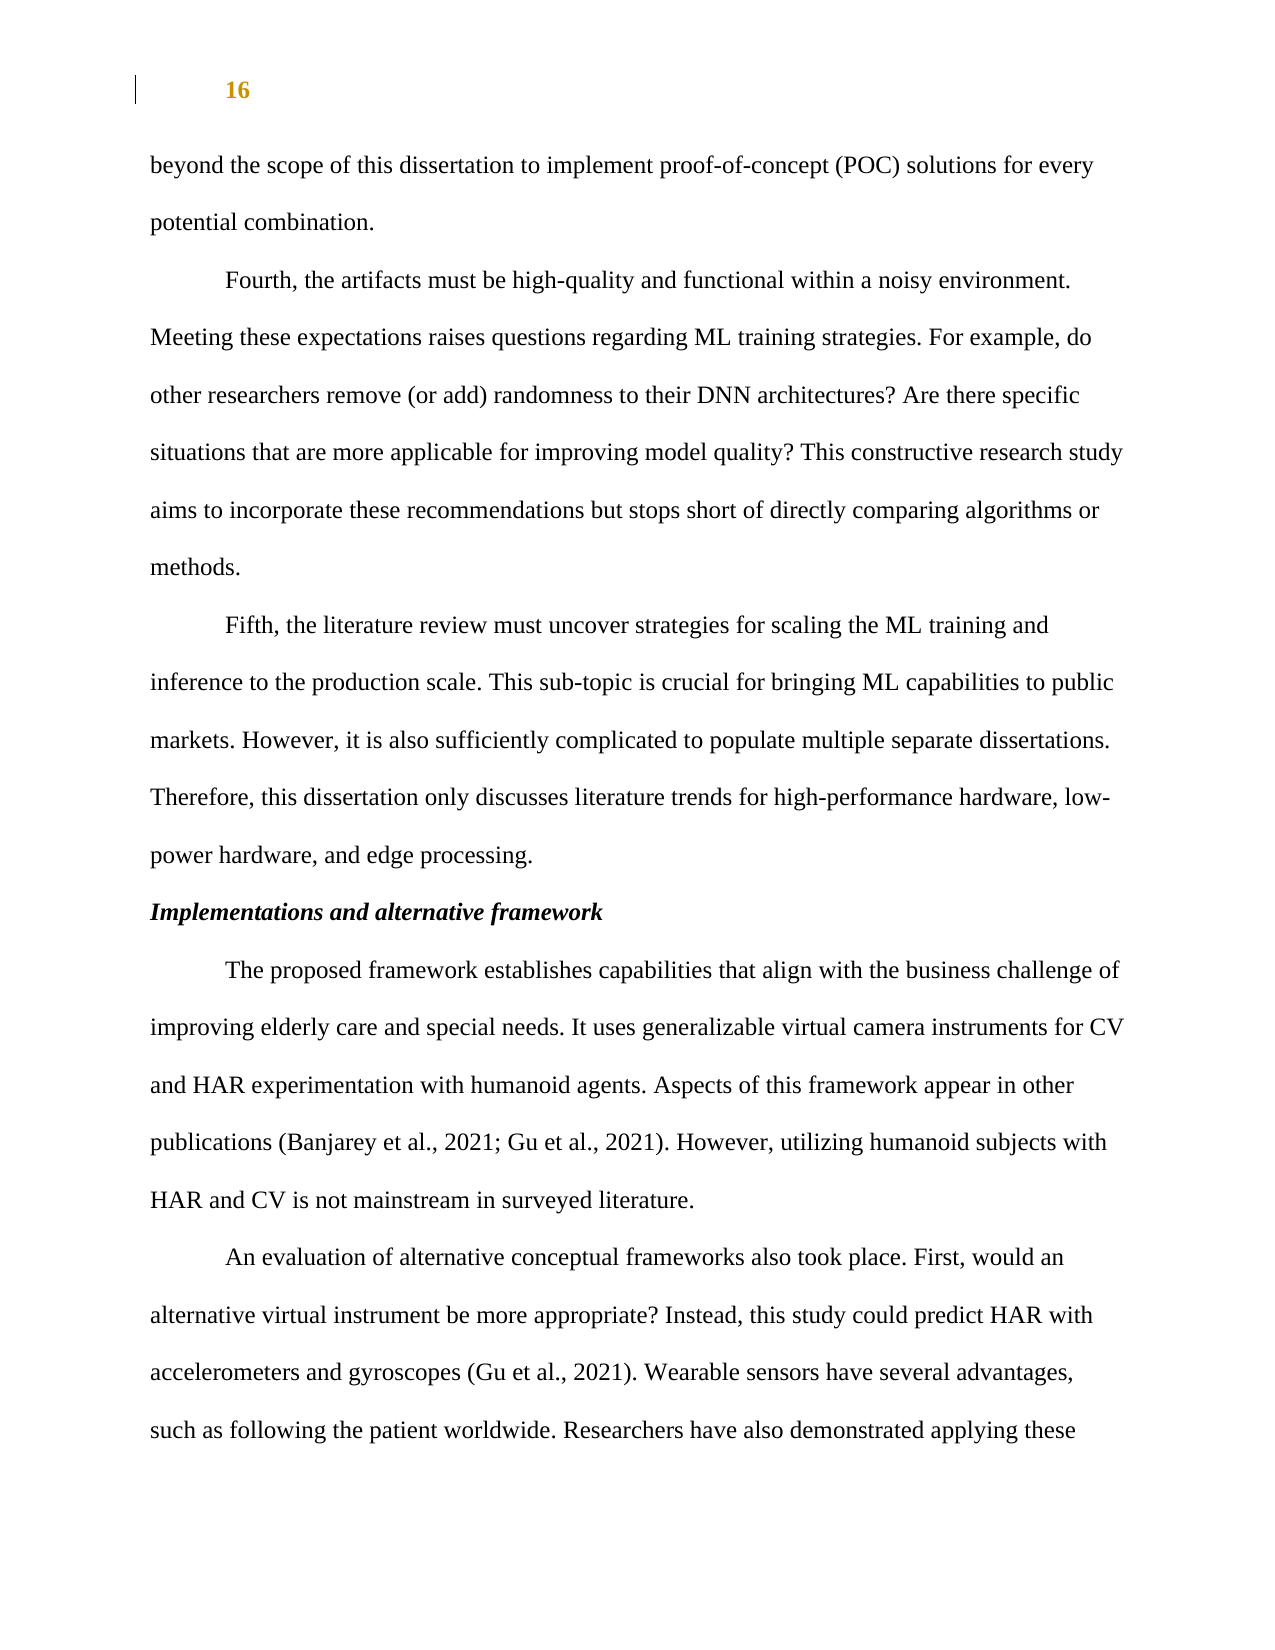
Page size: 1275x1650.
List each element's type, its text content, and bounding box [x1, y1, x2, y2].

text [150, 1242, 1125, 1444]
subtitle Implementations and alternative framework [150, 897, 1125, 926]
text Fifth, the literature review must uncover strategies for scaling the ML training and inference to the production scale. This sub-topic is crucial for bringing ML capabilities to public markets. However, it is also sufficiently complicated to populate multiple separate dissertations. Therefore, this dissertation only discusses literature trends for high-performance hardware, low-power hardware, and edge processing. [150, 610, 1125, 869]
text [150, 150, 1125, 236]
text The proposed framework establishes capabilities that align with the business challenge of improving elderly care and special needs. It uses generalizable virtual camera instruments for CV and HAR experimentation with humanoid agents. Aspects of this framework appear in other publications (Banjarey et al., 2021; Gu et al., 2021). However, utilizing humanoid subjects with HAR and CV is not mainstream in surveyed literature. [150, 955, 1125, 1214]
text Fourth, the artifacts must be high-quality and functional within a noisy environment. Meeting these expectations raises questions regarding ML training strategies. For example, do other researchers remove (or add) randomness to their DNN architectures? Are there specific situations that are more applicable for improving model quality? This constructive research study aims to incorporate these recommendations but stops short of directly comparing algorithms or methods. [150, 265, 1125, 581]
